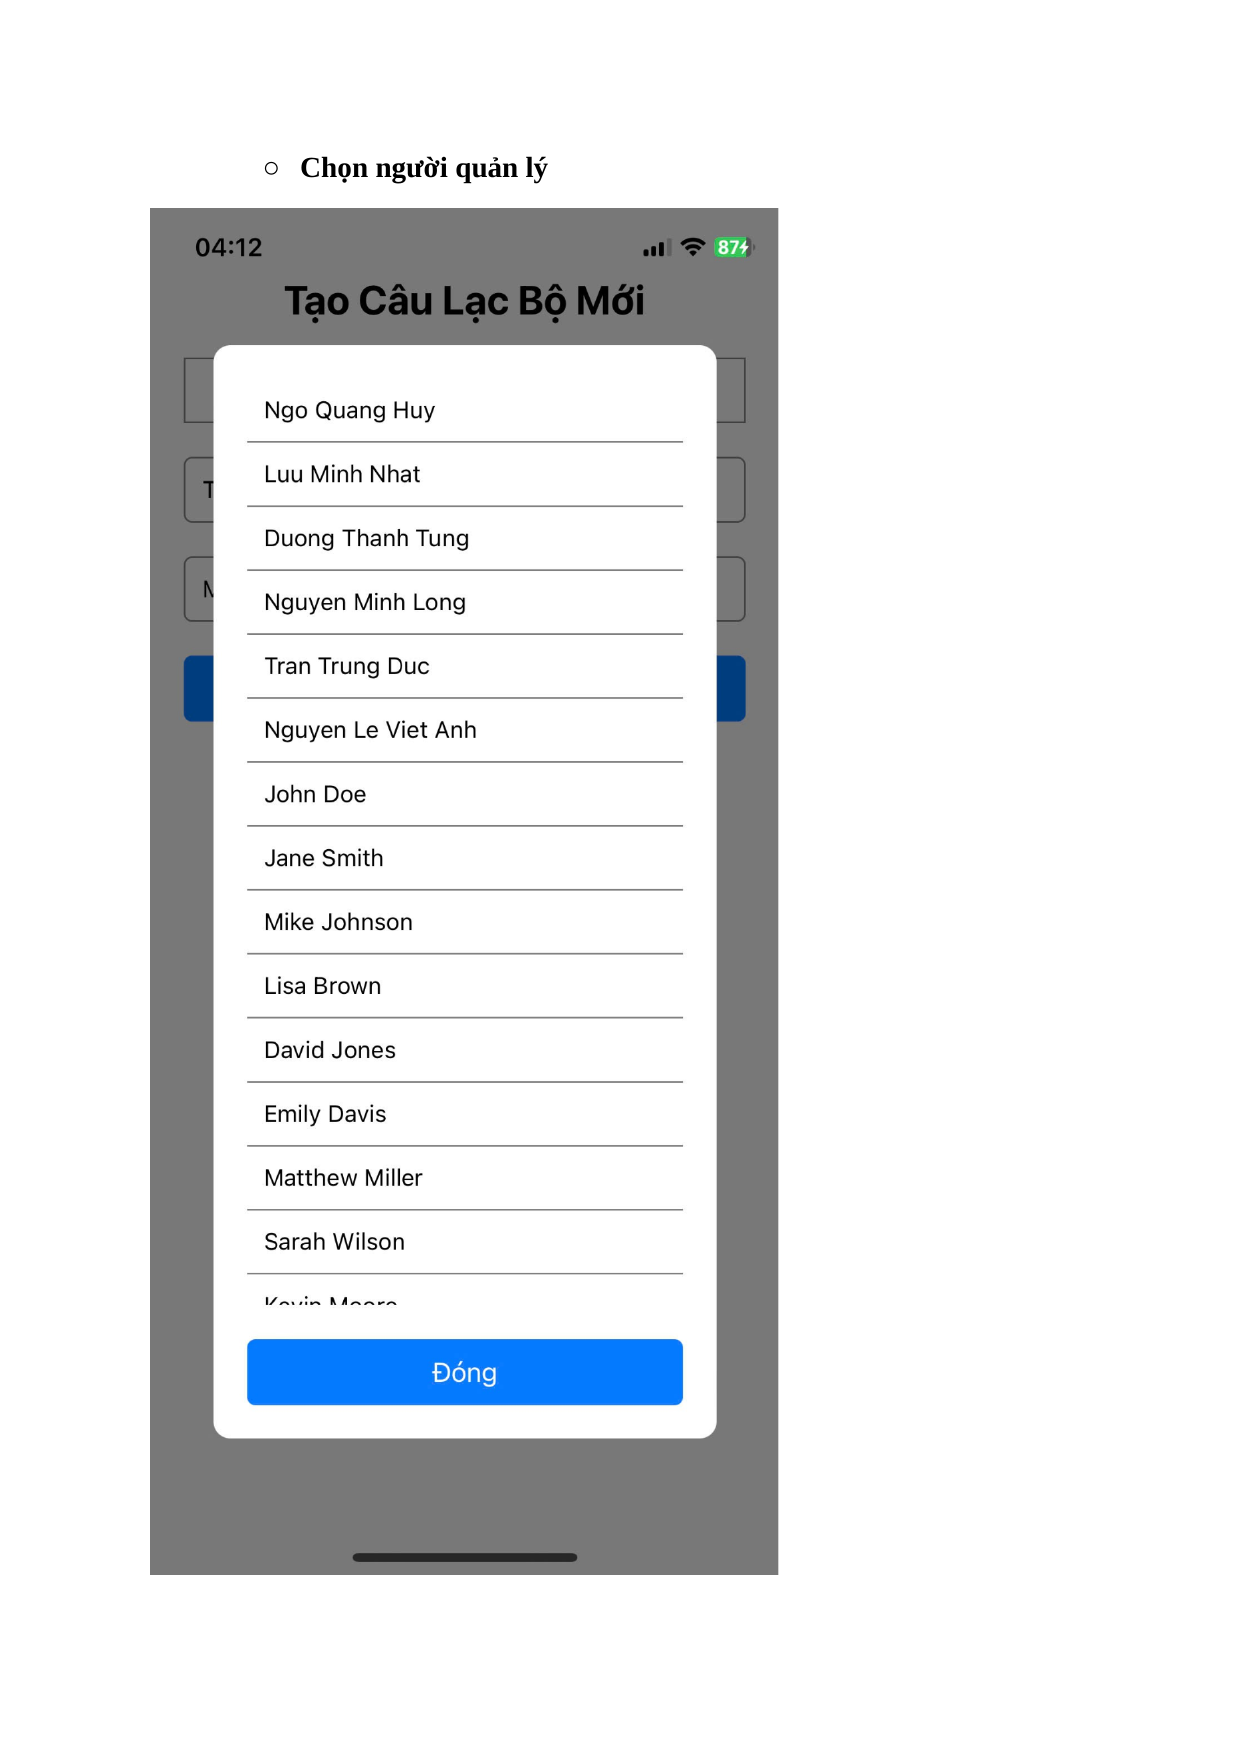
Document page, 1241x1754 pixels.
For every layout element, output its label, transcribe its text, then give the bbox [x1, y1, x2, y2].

list Chọn người quản lý [262, 150, 1090, 183]
picture [150, 208, 779, 1575]
